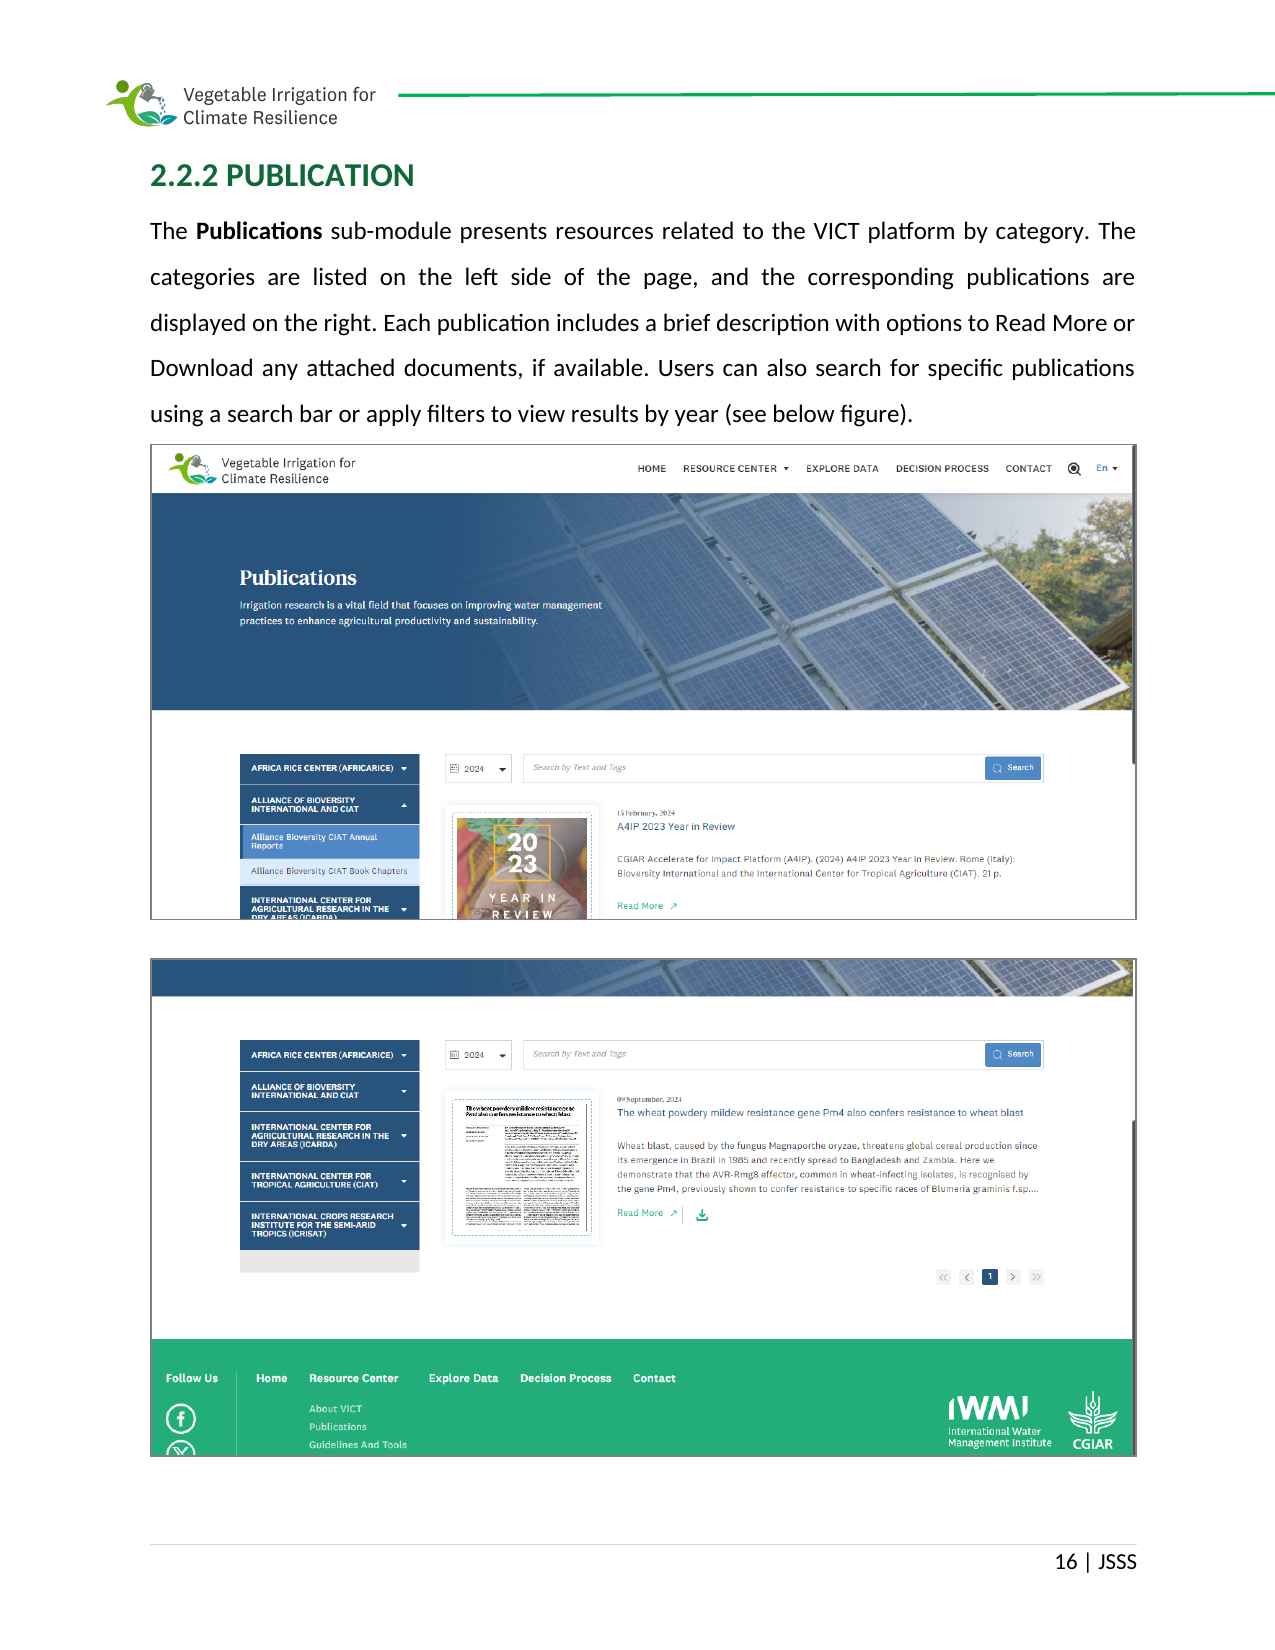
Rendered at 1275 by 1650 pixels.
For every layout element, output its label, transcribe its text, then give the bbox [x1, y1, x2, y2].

picture [103, 78, 384, 130]
text The Publications sub-module presents resources related to the VICT platform by category. The categories are listed on the left side of the page, and the corresponding publications are displayed on the right. Each publication includes a brief description with options to Read More or Download any attached documents, if available. Users can also search for specific publications using a search bar or apply filters to view results by year (see below figure). [150, 215, 1137, 429]
picture [152, 960, 1135, 1455]
picture [152, 445, 1135, 919]
subtitle 2.2.2 PUBLICATION [150, 154, 1137, 195]
